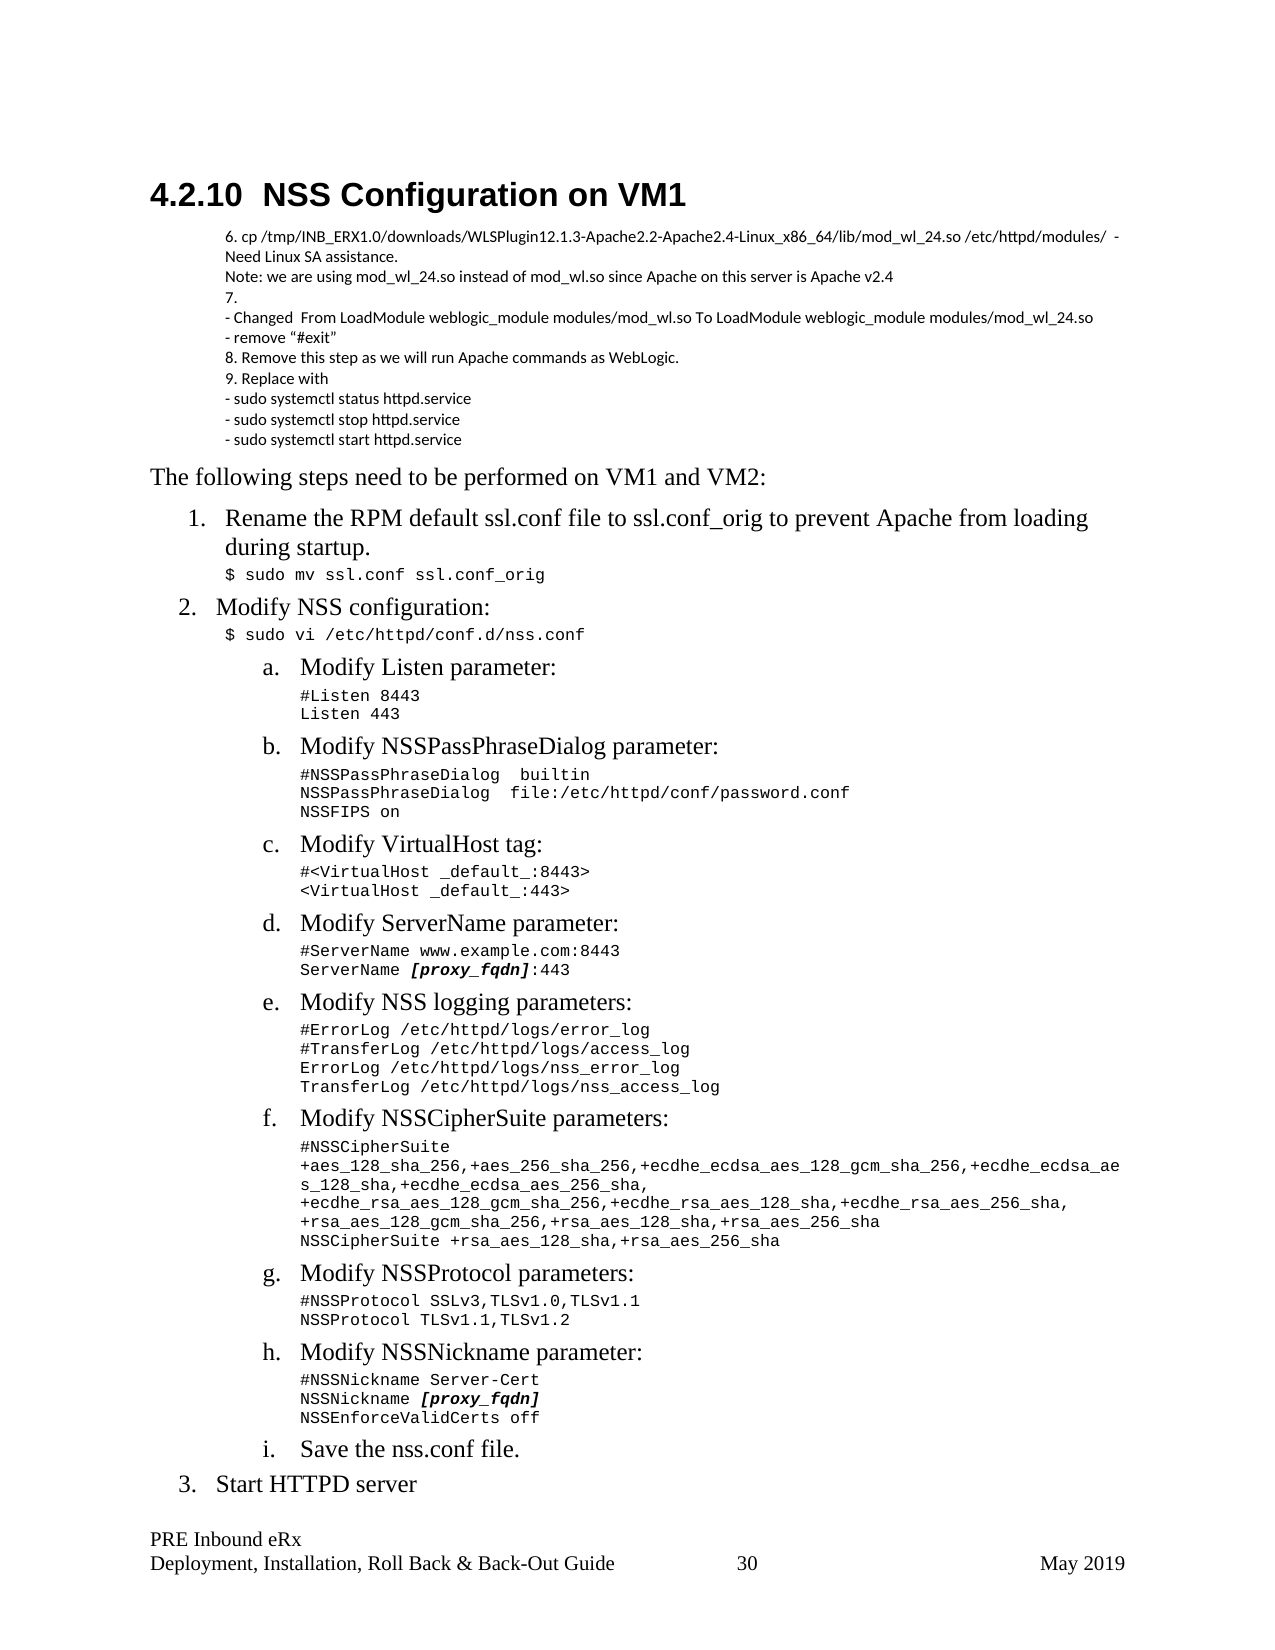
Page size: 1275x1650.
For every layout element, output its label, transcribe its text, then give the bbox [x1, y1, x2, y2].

list - sudo systemctl stop httpd.service [225, 409, 1125, 429]
list 6. cp /tmp/INB_ERX1.0/downloads/WLSPlugin12.1.3-Apache2.2-Apache2.4-Linux_x86_64/lib/mod_wl_24.so /etc/httpd/modules/ - Need Linux SA assistance. [225, 226, 1125, 267]
list TransferLog /etc/httpd/logs/nss_access_log [300, 1078, 1125, 1097]
list $ sudo mv ssl.conf ssl.conf_orig [225, 567, 1125, 586]
list #TransferLog /etc/httpd/logs/access_log [300, 1041, 1125, 1059]
list Modify ServerName parameter: [262, 908, 1125, 937]
list Rename the RPM default ssl.conf file to ssl.conf_orig to prevent Apache from loading during startup. [187, 503, 1125, 561]
list #ErrorLog /etc/httpd/logs/error_log [300, 1022, 1125, 1041]
list Modify NSSPassPhraseDialog parameter: [262, 731, 1125, 760]
text Modify NSS configuration: [178, 592, 1125, 621]
text The following steps need to be performed on VM1 and VM2: [150, 462, 1125, 491]
list #NSSPassPhraseDialog builtin [300, 766, 1125, 785]
list Modify Listen parameter: [262, 652, 1125, 681]
list 7. [225, 287, 1125, 307]
list - sudo systemctl start httpd.service [225, 429, 1125, 449]
list Modify NSSNickname parameter: [262, 1337, 1125, 1366]
text Start HTTPD server [178, 1469, 1125, 1498]
list NSSPassPhraseDialog file:/etc/httpd/conf/password.conf [300, 785, 1125, 804]
list $ sudo vi /etc/httpd/conf.d/nss.conf [225, 627, 1125, 646]
list NSSNickname [proxy_fqdn] [300, 1391, 1125, 1409]
list #NSSProtocol SSLv3,TLSv1.0,TLSv1.1 [300, 1293, 1125, 1312]
list - sudo systemctl status httpd.service [225, 388, 1125, 409]
list 9. Replace with [225, 368, 1125, 388]
list <VirtualHost _default_:443> [300, 883, 1125, 902]
subtitle NSS Configuration on VM1 [150, 175, 1125, 213]
list #Listen 8443 [300, 687, 1125, 706]
list Modify NSSProtocol parameters: [262, 1258, 1125, 1287]
list Modify NSS logging parameters: [262, 987, 1125, 1016]
list NSSCipherSuite +rsa_aes_128_sha,+rsa_aes_256_sha [300, 1233, 1125, 1252]
list #ServerName www.example.com:8443 [300, 943, 1125, 962]
list Save the nss.conf file. [262, 1434, 1125, 1463]
list NSSFIPS on [300, 804, 1125, 823]
list Note: we are using mod_wl_24.so instead of mod_wl.so since Apache on this server is Apache v2.4 [225, 267, 1125, 287]
list - Changed From LoadModule weblogic_module modules/mod_wl.so To LoadModule weblogic_module modules/mod_wl_24.so [225, 307, 1125, 327]
list - remove “#exit” [225, 327, 1125, 348]
list NSSProtocol TLSv1.1,TLSv1.2 [300, 1312, 1125, 1331]
list #NSSNickname Server-Cert [300, 1372, 1125, 1391]
list #<VirtualHost _default_:8443> [300, 864, 1125, 883]
list Listen 443 [300, 706, 1125, 725]
list #NSSCipherSuite +aes_128_sha_256,+aes_256_sha_256,+ecdhe_ecdsa_aes_128_gcm_sha_256,+ecdhe_ecdsa_aes_128_sha,+ecdhe_ecdsa_aes_256_sha,+ecdhe_rsa_aes_128_gcm_sha_256,+ecdhe_rsa_aes_128_sha,+ecdhe_rsa_aes_256_sha,+rsa_aes_128_gcm_sha_256,+rsa_aes_128_sha,+rsa_aes_256_sha [300, 1138, 1125, 1233]
list Modify VirtualHost tag: [262, 829, 1125, 858]
list Modify NSSCipherSuite parameters: [262, 1103, 1125, 1132]
list ErrorLog /etc/httpd/logs/nss_error_log [300, 1059, 1125, 1078]
list 8. Remove this step as we will run Apache commands as WebLogic. [225, 348, 1125, 368]
list ServerName [proxy_fqdn]:443 [300, 962, 1125, 981]
list NSSEnforceValidCerts off [300, 1409, 1125, 1428]
